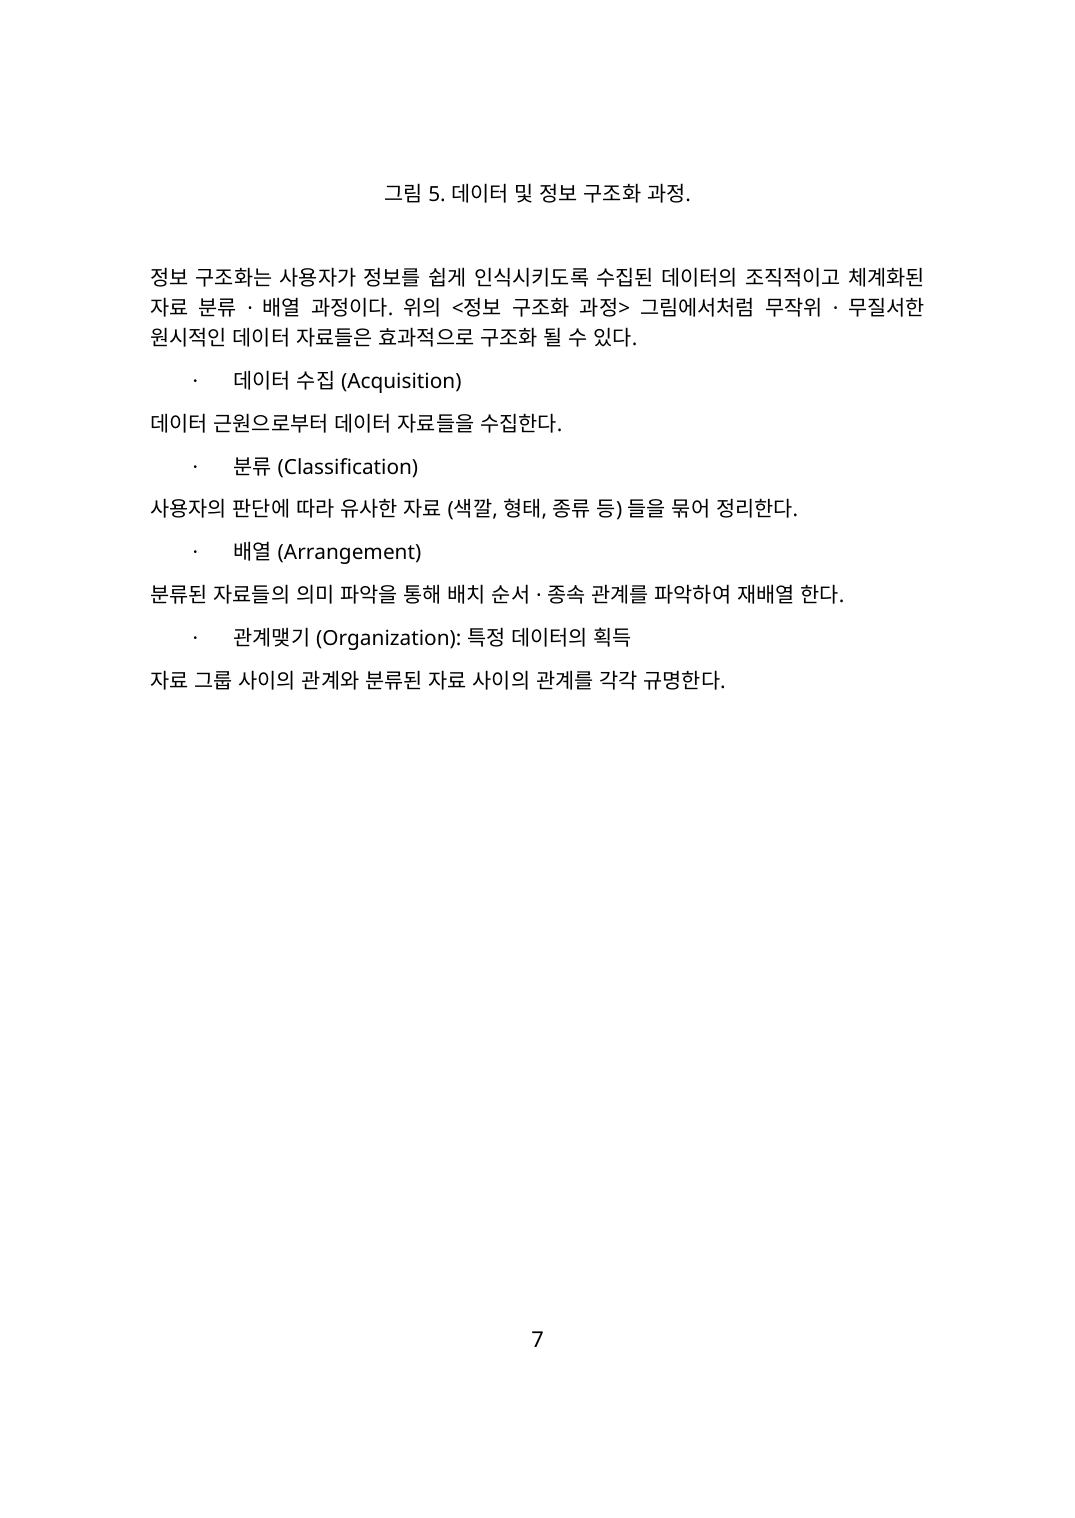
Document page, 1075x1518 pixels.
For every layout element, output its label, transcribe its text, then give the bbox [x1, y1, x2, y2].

list 배열 (Arrangement) [192, 536, 925, 566]
list 분류 (Classification) [192, 450, 925, 480]
text 정보 구조화는 사용자가 정보를 쉽게 인식시키도록 수집된 데이터의 조직적이고 체계화된 자료 분류 · 배열 과정이다. 위의 <정보 구조화 과정> 그림에서처럼 무작위 · 무질서한 원시적인 데이터 자료들은 효과적으로 구조화 될 수 있다. [150, 261, 925, 352]
text 사용자의 판단에 따라 유사한 자료 (색깔, 형태, 종류 등) 들을 묶어 정리한다. [150, 493, 925, 523]
list 데이터 수집 (Acquisition) [192, 364, 925, 394]
text 데이터 근원으로부터 데이터 자료들을 수집한다. [150, 407, 925, 437]
list 관계맺기 (Organization): 특정 데이터의 획득 [192, 621, 925, 651]
text 분류된 자료들의 의미 파악을 통해 배치 순서 · 종속 관계를 파악하여 재배열 한다. [150, 578, 925, 609]
text 자료 그룹 사이의 관계와 분류된 자료 사이의 관계를 각각 규명한다. [150, 664, 925, 694]
text 그림 5. 데이터 및 정보 구조화 과정. [150, 177, 925, 207]
